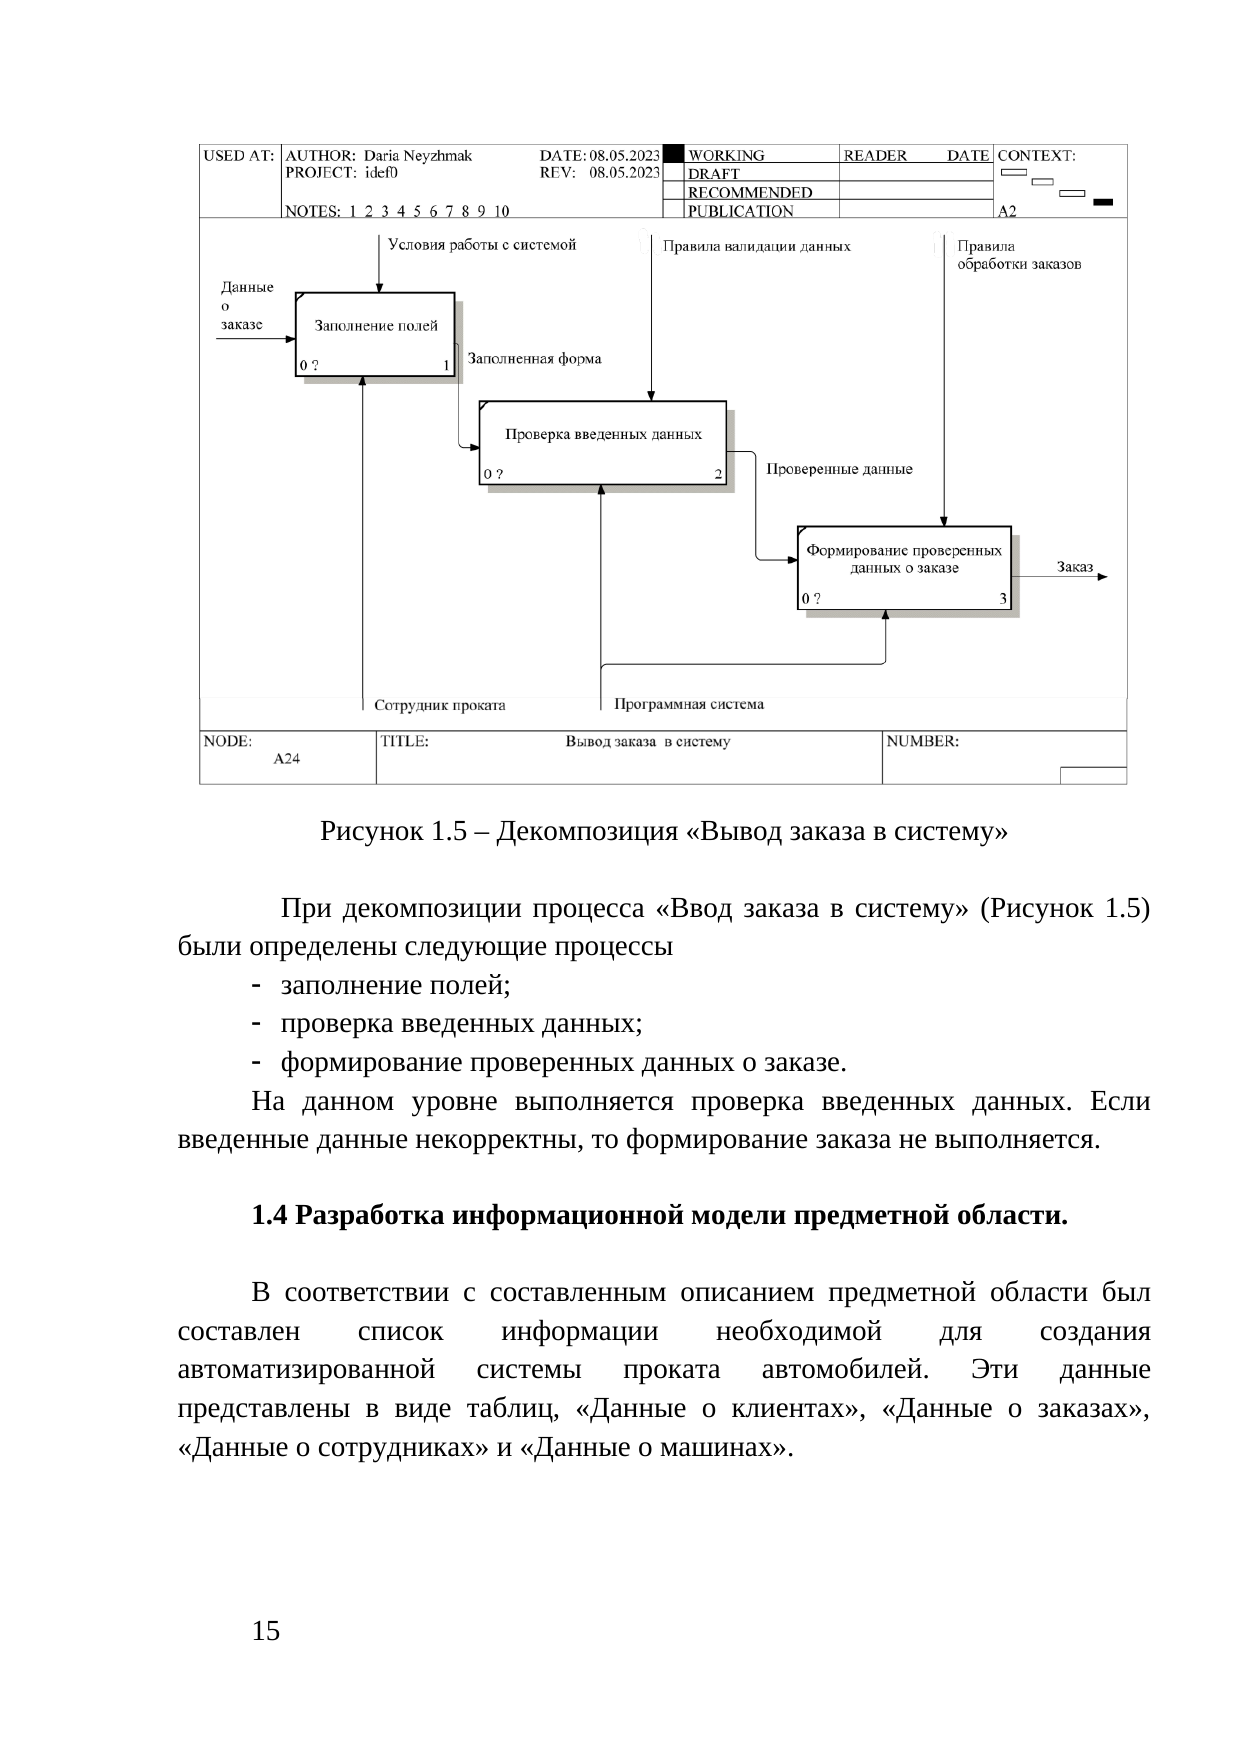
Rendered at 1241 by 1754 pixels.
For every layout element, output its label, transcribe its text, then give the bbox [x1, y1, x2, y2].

list проверка введенных данных; [177, 1006, 1152, 1039]
text На данном уровне выполняется проверка введенных данных. Если введенные данные некорректны, то формирование заказа не выполняется. [177, 1083, 1152, 1155]
list формирование проверенных данных о заказе. [177, 1044, 1152, 1078]
text Рисунок 1.5 – Декомпозиция «Вывод заказа в систему» [177, 813, 1152, 846]
list заполнение полей; [177, 967, 1152, 1001]
text При декомпозиции процесса «Ввод заказа в систему» (Рисунок 1.5) были определены следующие процессы [177, 890, 1152, 962]
text В соответствии с составленным описанием предметной области был составлен список информации необходимой для создания автоматизированной системы проката автомобилей. Эти данные представлены в виде таблиц, «Данные о клиентах», «Данные о заказах», «Данные о сотрудниках» и «Данные о машинах». [177, 1274, 1152, 1462]
subtitle 1.4 Разработка информационной модели предметной области. [177, 1197, 1152, 1231]
